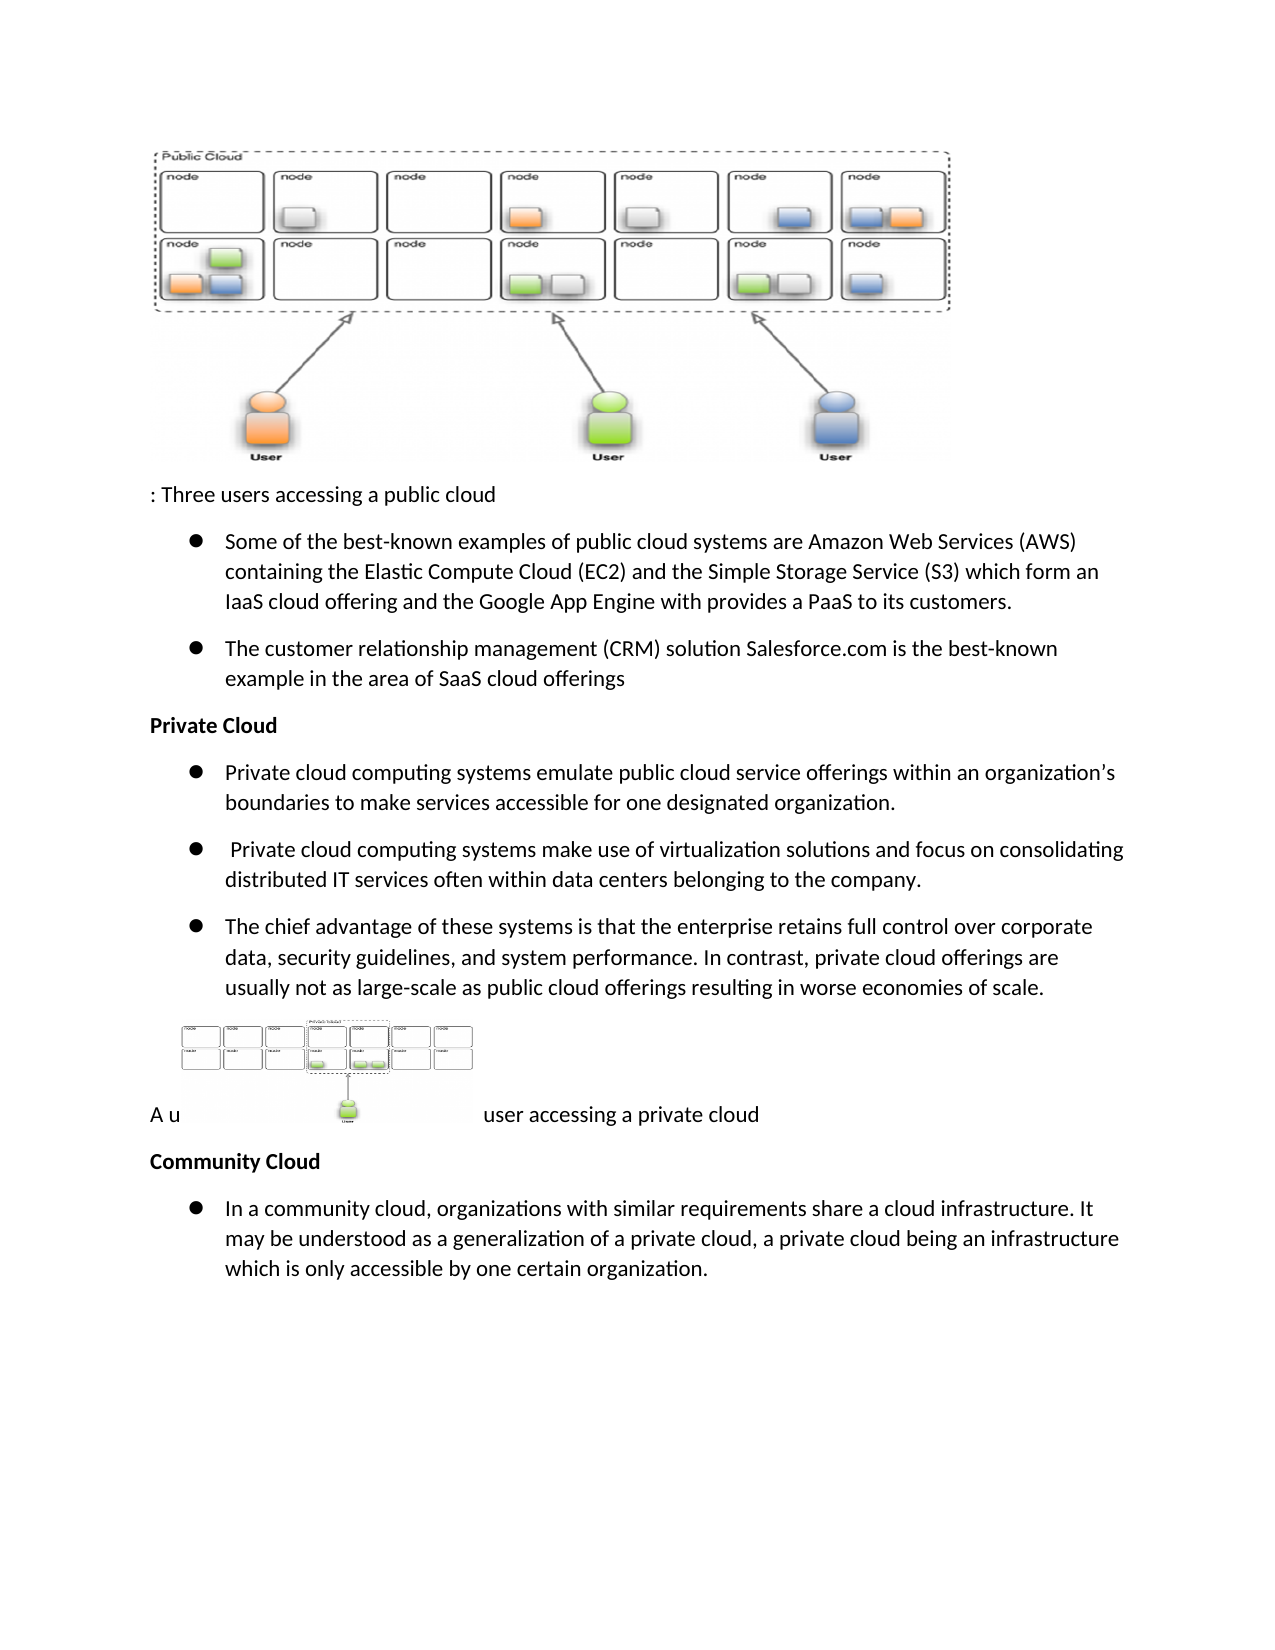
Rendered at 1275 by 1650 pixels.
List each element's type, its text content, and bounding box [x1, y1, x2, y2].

picture [180, 1019, 473, 1123]
list Private cloud computing systems emulate public cloud service offerings within an organization’s boundaries to make services accessible for one designated organization. [187, 758, 1125, 817]
picture [150, 150, 952, 462]
text Community Cloud [150, 1147, 1125, 1175]
text : Three users accessing a public cloud [150, 480, 1125, 508]
list The customer relationship management (CRM) solution Salesforce.com is the best-known example in the area of SaaS cloud offerings [187, 634, 1125, 693]
list In a community cloud, organizations with similar requirements share a cloud infrastructure. It may be understood as a generalization of a private cloud, a private cloud being an infrastructure which is only accessible by one certain organization. [187, 1194, 1125, 1282]
list Private cloud computing systems make use of virtualization solutions and focus on consolidating distributed IT services often within data centers belonging to the company. [187, 835, 1125, 894]
text Private Cloud [150, 711, 1125, 739]
list The chief advantage of these systems is that the enterprise retains full control over corporate data, security guidelines, and system performance. In contrast, private cloud offerings are usually not as large-scale as public cloud offerings resulting in worse economies of scale. [187, 912, 1125, 1001]
list Some of the best-known examples of public cloud systems are Amazon Web Services (AWS) containing the Elastic Compute Cloud (EC2) and the Simple Storage Service (S3) which form an IaaS cloud offering and the Google App Engine with provides a PaaS to its customers. [187, 527, 1125, 616]
